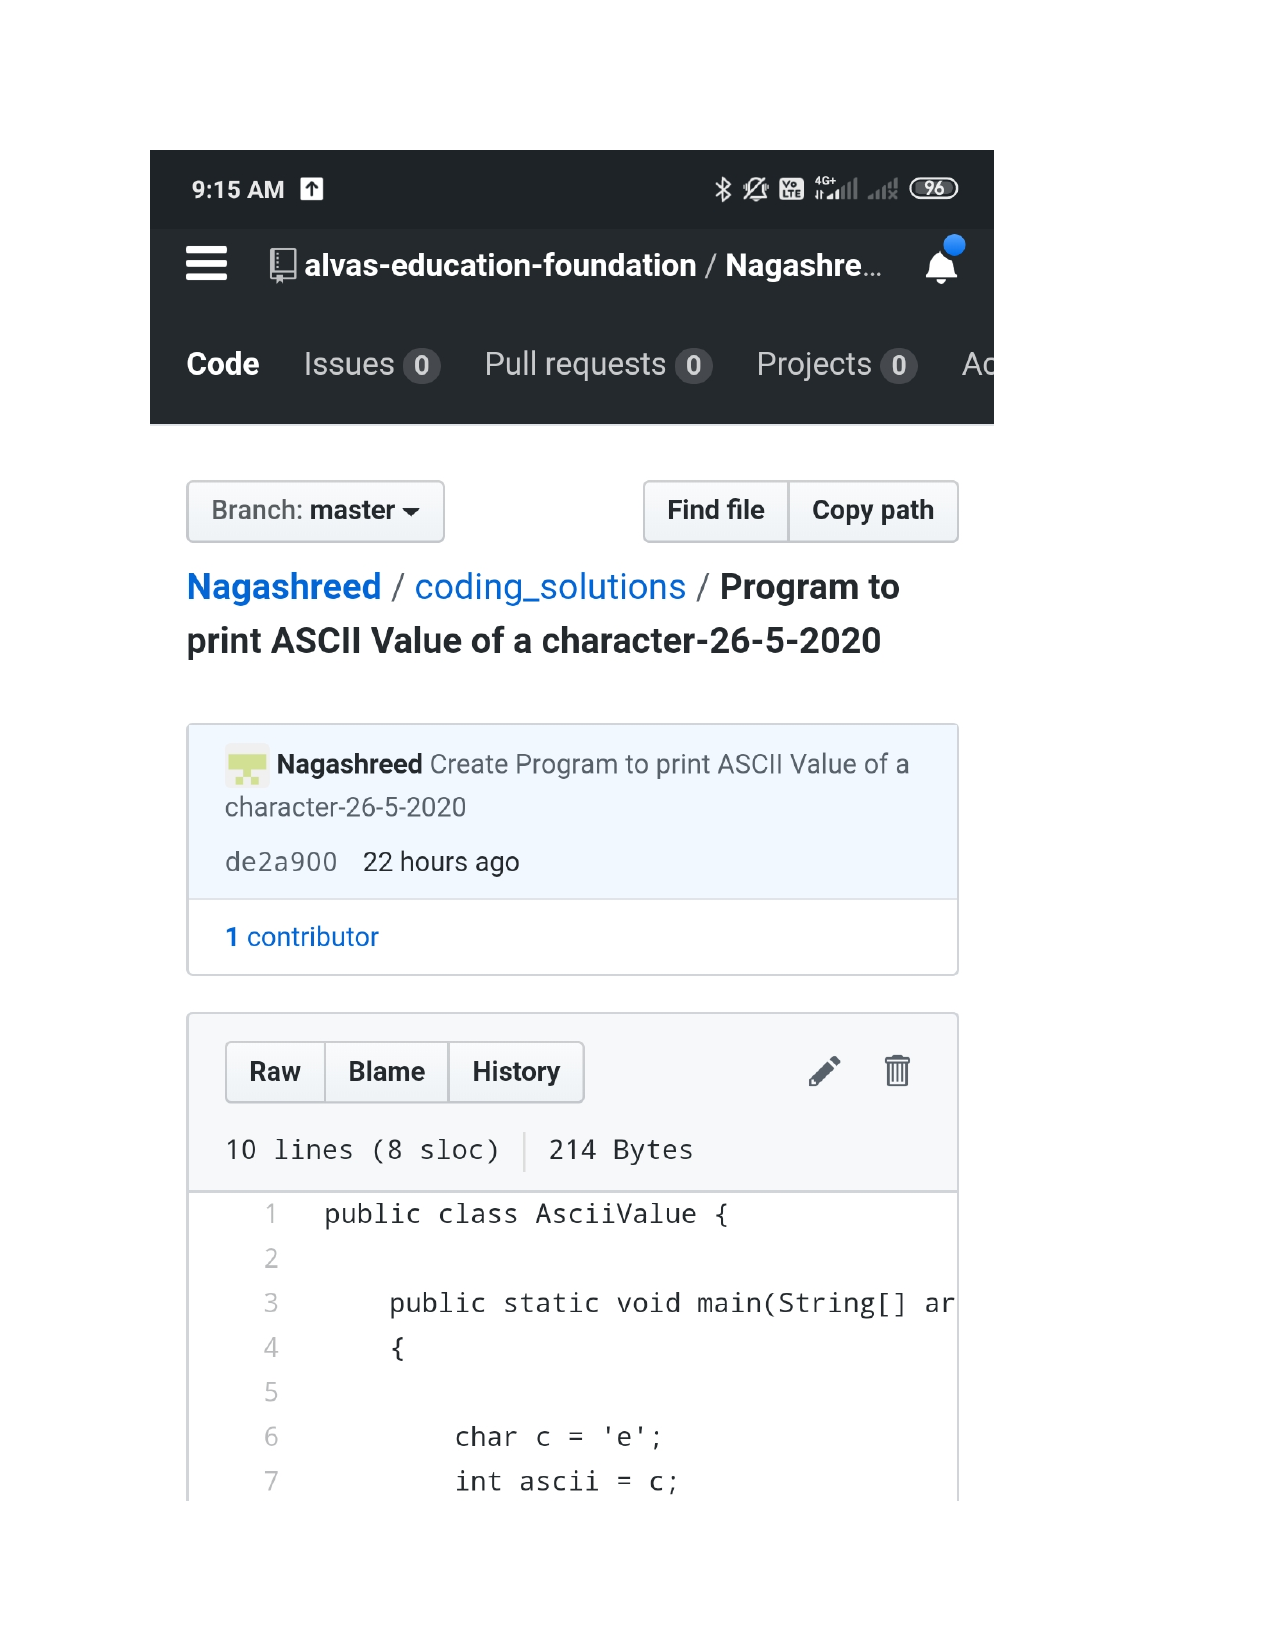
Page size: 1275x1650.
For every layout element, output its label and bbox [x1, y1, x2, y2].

picture [150, 150, 994, 1501]
